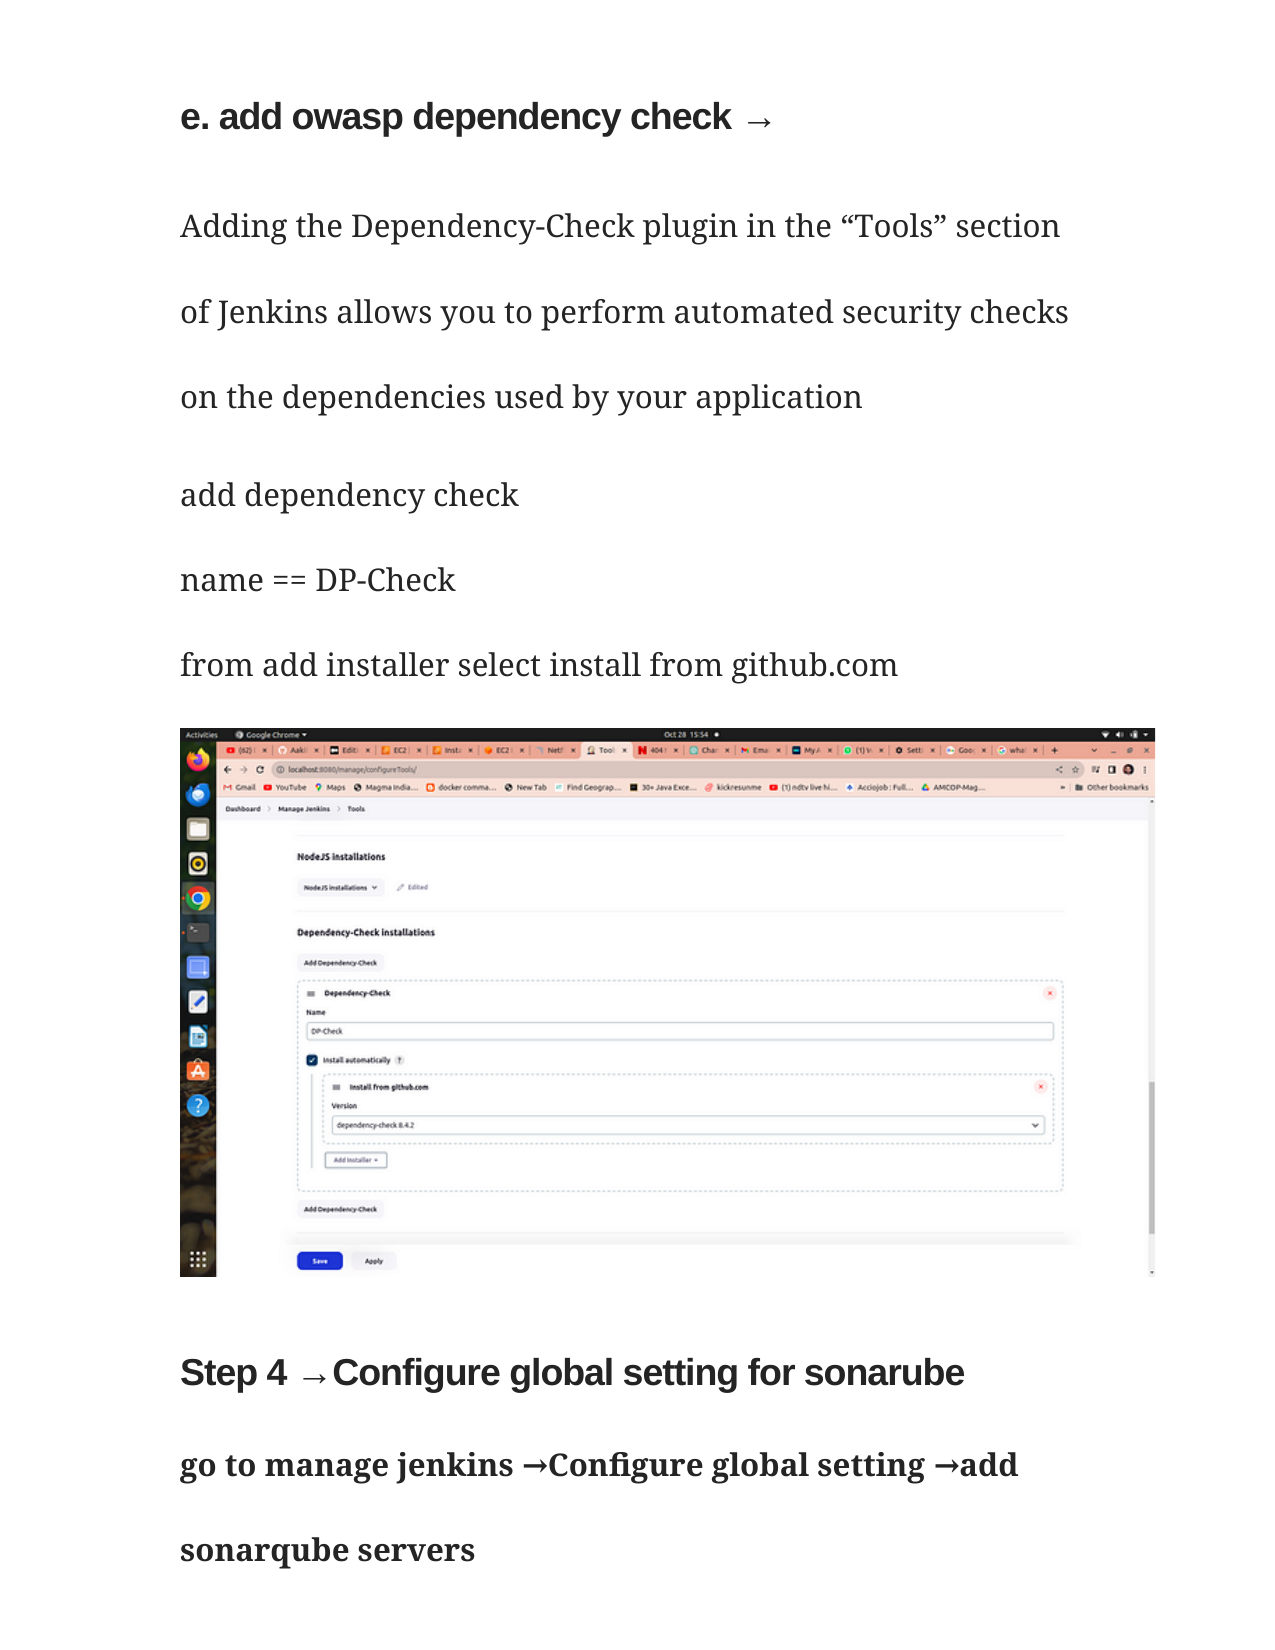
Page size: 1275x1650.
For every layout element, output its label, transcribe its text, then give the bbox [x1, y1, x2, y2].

text go to manage jenkins →Configure global setting →add sonarqube servers [180, 1443, 1080, 1571]
picture [180, 728, 1155, 1277]
text Adding the Dependency-Check plugin in the “Tools” section of Jenkins allows you to perform automated security checks on the dependencies used by your application [180, 204, 1080, 417]
subtitle Step 4 →Configure global setting for sonarube [180, 1350, 1080, 1393]
text from add installer select install from github.com [180, 643, 1080, 686]
text name == DP-Check [180, 558, 1080, 600]
text add dependency check [180, 473, 1080, 515]
subtitle e. add owasp dependency check → [180, 94, 1080, 138]
